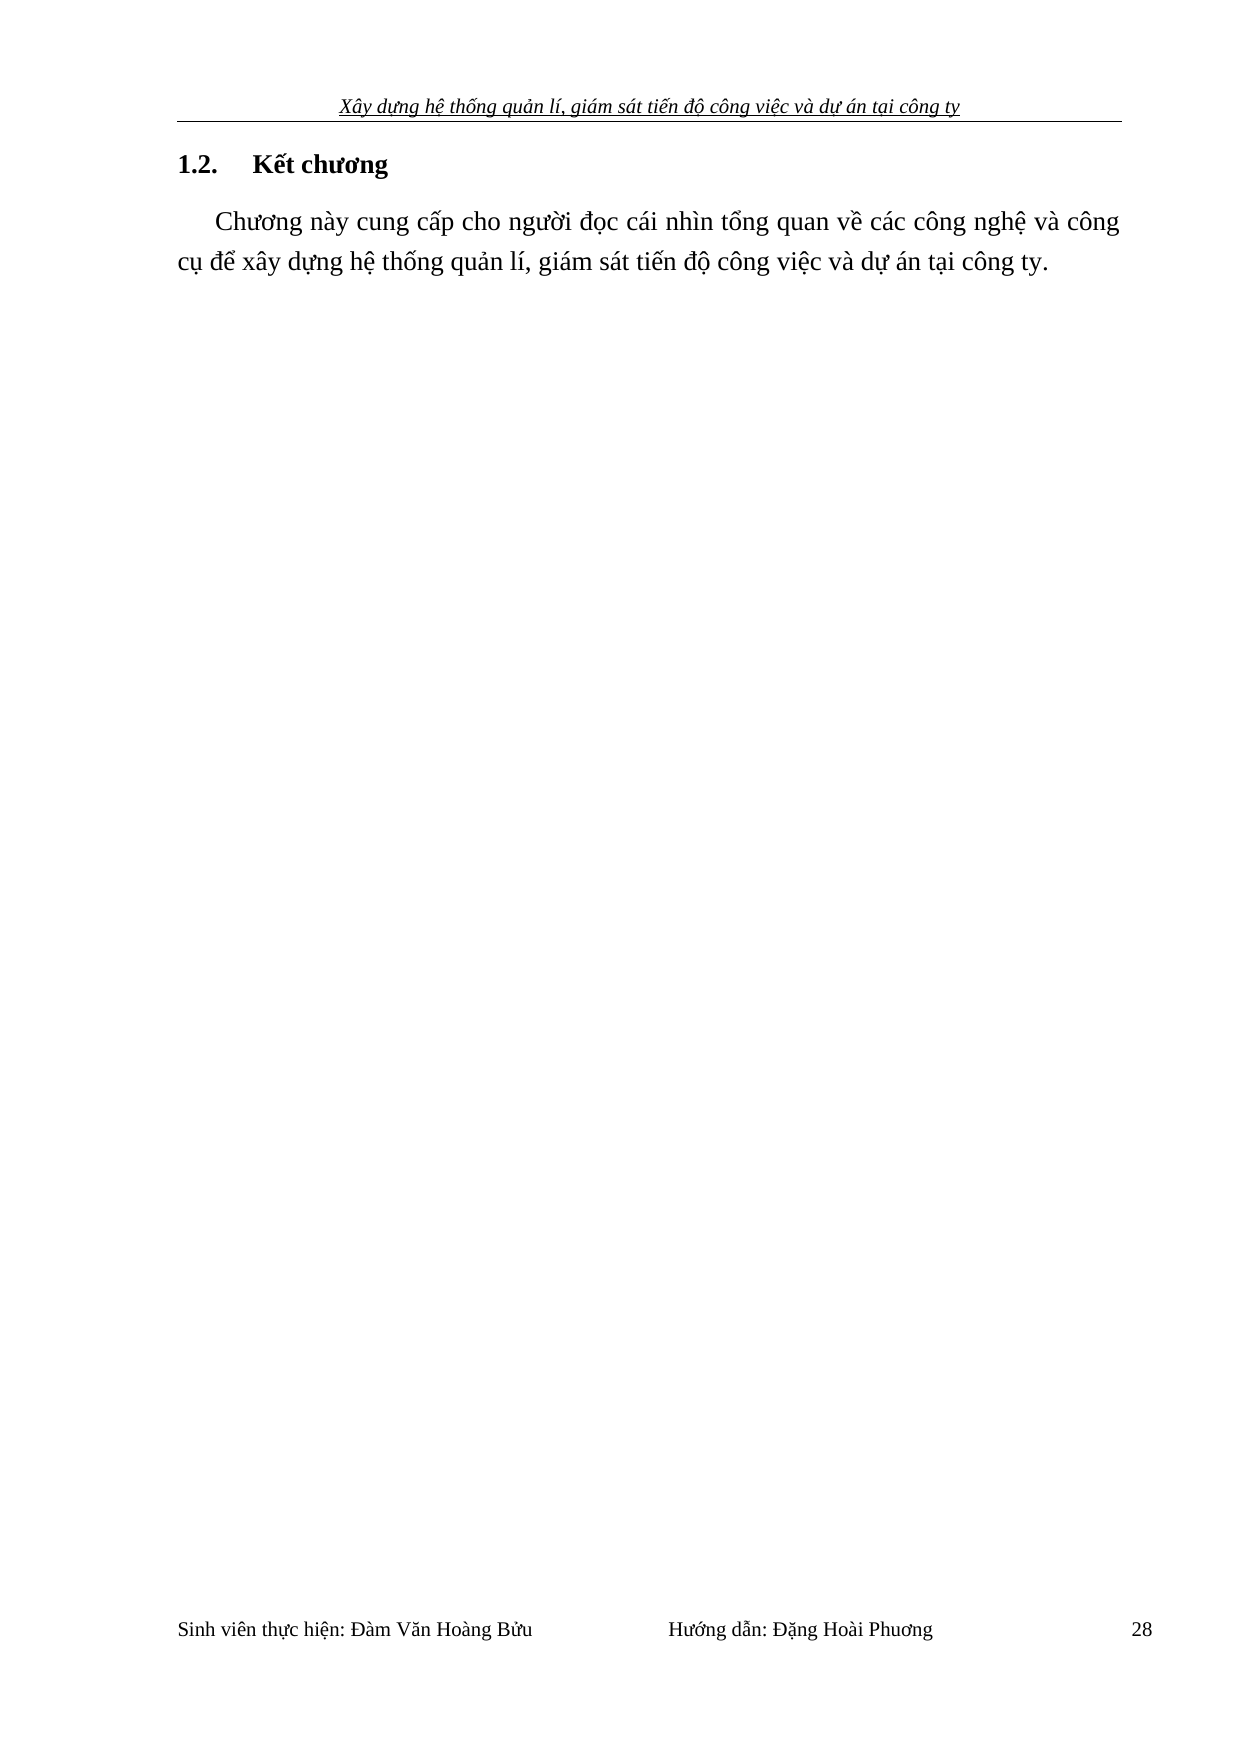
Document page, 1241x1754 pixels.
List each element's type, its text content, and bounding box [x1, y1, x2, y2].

text Chương này cung cấp cho người đọc cái nhìn tổng quan về các công nghệ và công cụ để xây dựng hệ thống quản lí, giám sát tiến độ công việc và dự án tại công ty. [177, 205, 1122, 276]
list Kết chương [177, 148, 1122, 179]
